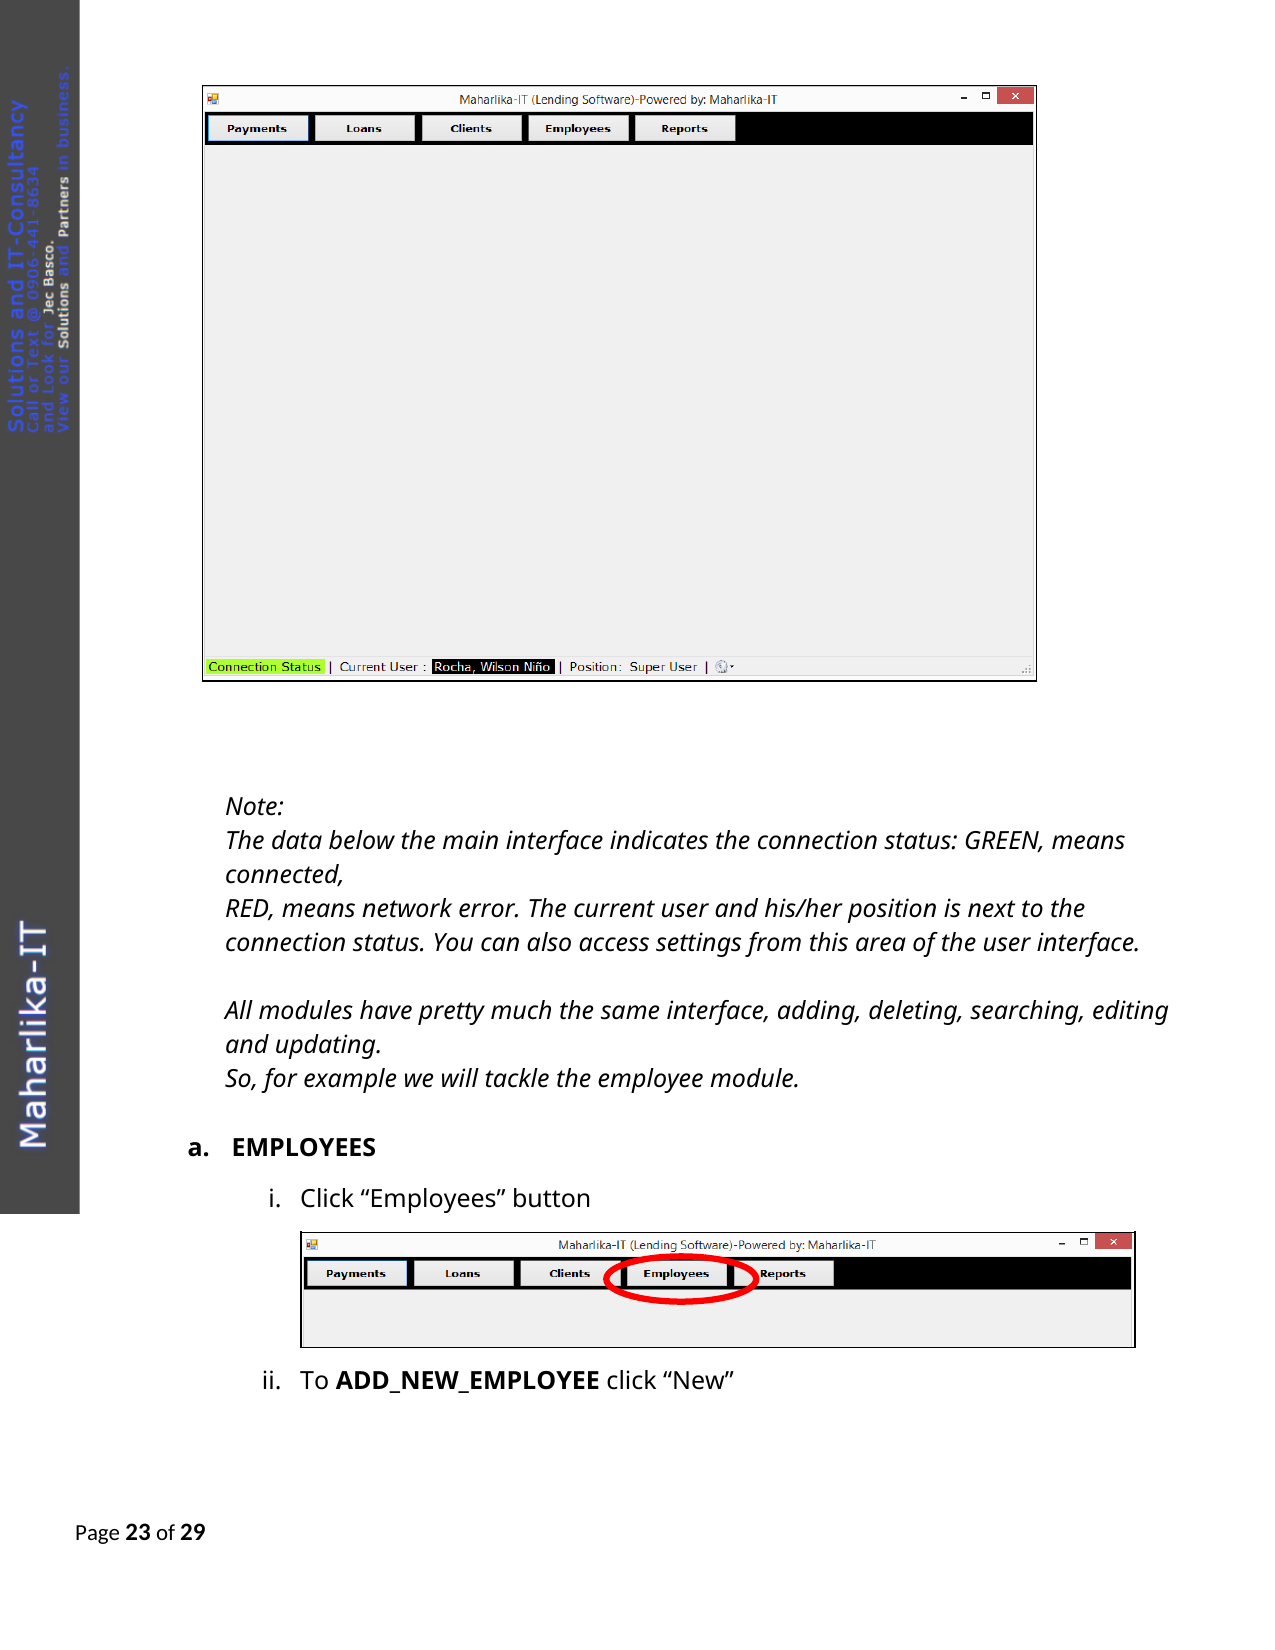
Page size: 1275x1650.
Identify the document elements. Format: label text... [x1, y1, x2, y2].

list Note: [225, 789, 1200, 823]
picture [302, 1233, 1134, 1347]
list So, for example we will tackle the employee module. [225, 1061, 1200, 1095]
picture [203, 86, 1036, 680]
picture [0, 0, 80, 1214]
list The data below the main interface indicates the connection status: GREEN, means connected, [225, 823, 1200, 891]
list All modules have pretty much the same interface, adding, deleting, searching, editing and updating. [225, 993, 1200, 1061]
list EMPLOYEES [187, 1129, 1200, 1163]
list RED, means network error. The current user and his/her position is next to the connection status. You can also access settings from this area of the user interface. [225, 891, 1200, 959]
list To ADD_NEW_EMPLOYEE click “New” [281, 1362, 1200, 1397]
list Click “Employees” button [281, 1180, 1200, 1214]
